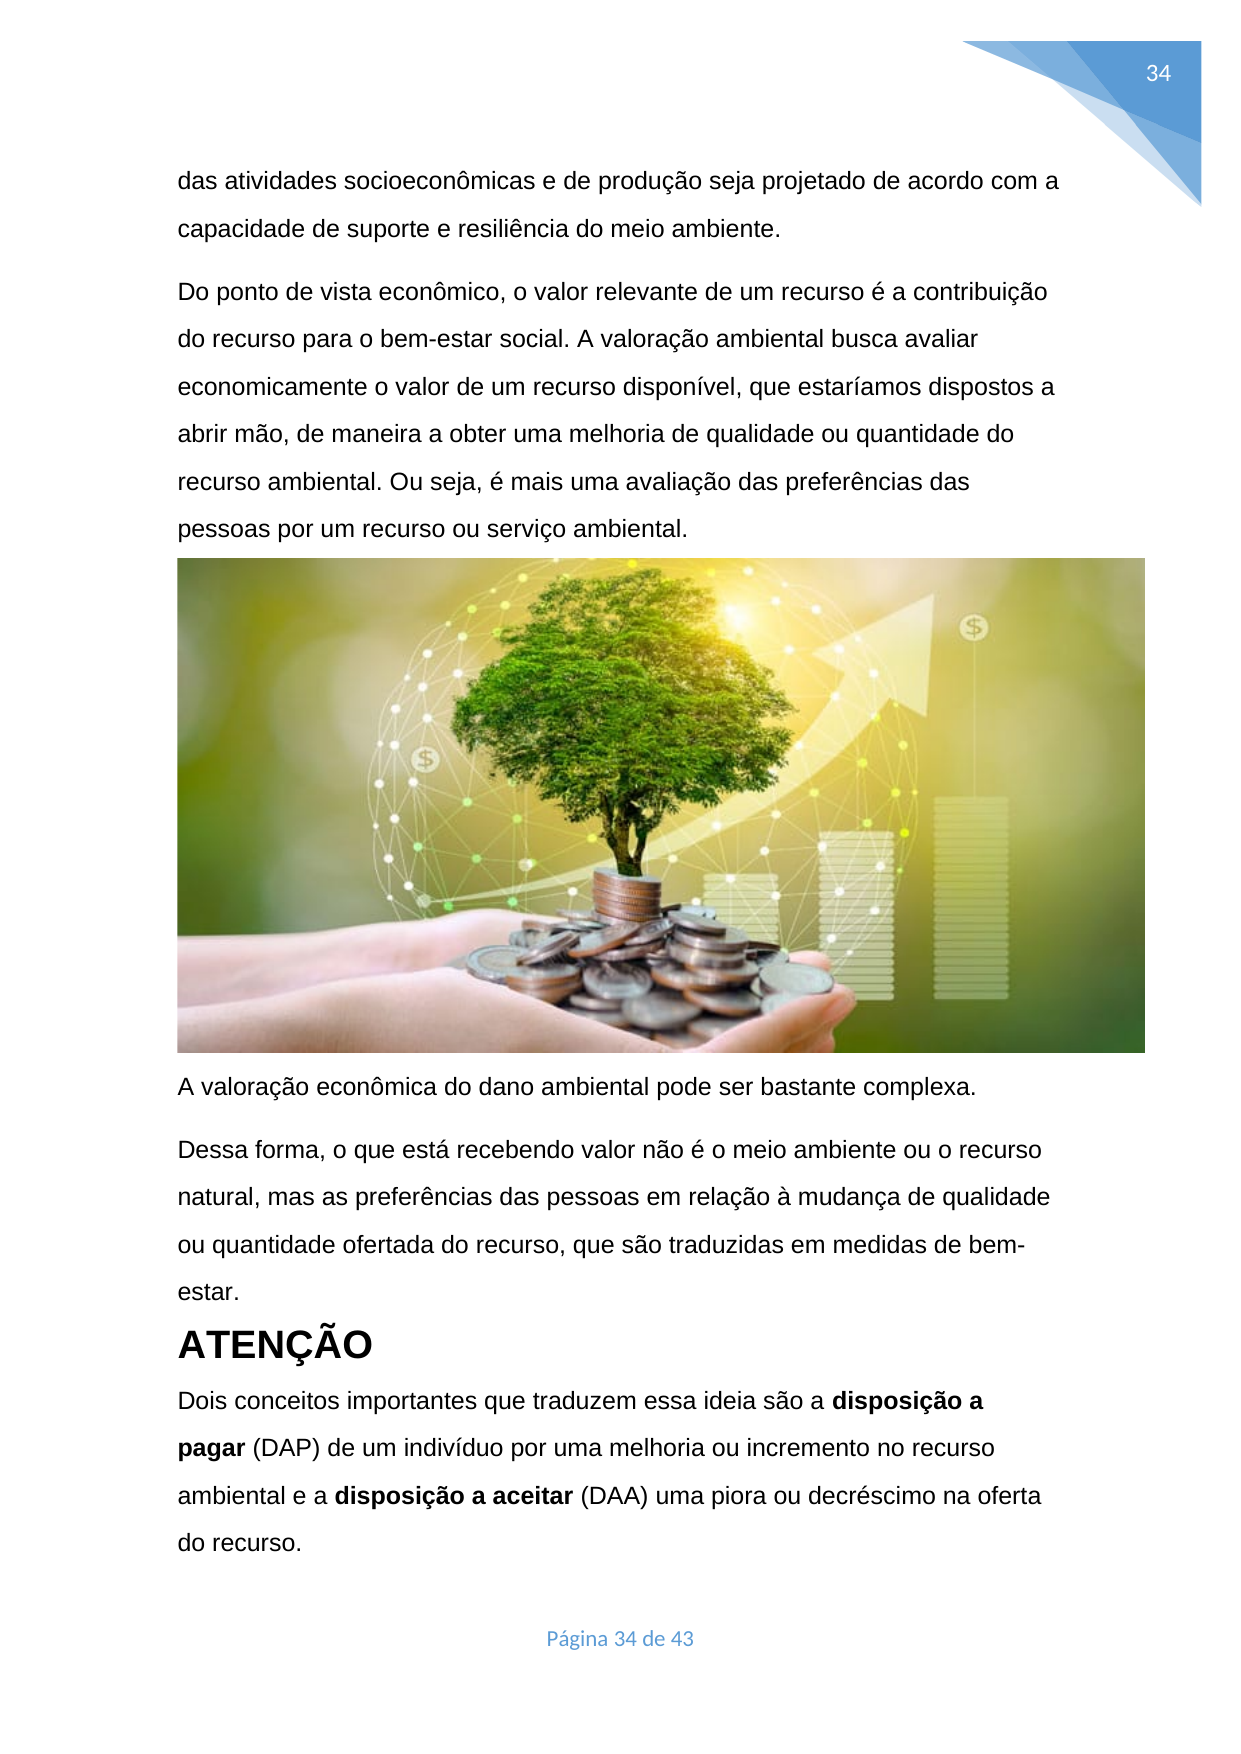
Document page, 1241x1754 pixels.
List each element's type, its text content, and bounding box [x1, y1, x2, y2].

text Do ponto de vista econômico, o valor relevante de um recurso é a contribuição do recurso para o bem-estar social. A valoração ambiental busca avaliar economicamente o valor de um recurso disponível, que estaríamos dispostos a abrir mão, de maneira a obter uma melhoria de qualidade ou quantidade do recurso ambiental. Ou seja, é mais uma avaliação das preferências das pessoas por um recurso ou serviço ambiental. [177, 258, 1063, 543]
text Dessa forma, o que está recebendo valor não é o meio ambiente ou o recurso natural, mas as preferências das pessoas em relação à mudança de qualidade ou quantidade ofertada do recurso, que são traduzidas em medidas de bem-estar. [177, 1116, 1063, 1306]
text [177, 148, 1063, 243]
picture [177, 558, 1145, 1053]
text Dois conceitos importantes que traduzem essa ideia são a disposição a pagar (DAP) de um indivíduo por uma melhoria ou incremento no recurso ambiental e a disposição a aceitar (DAA) uma piora ou decréscimo na oferta do recurso. [177, 1367, 1063, 1557]
text A valoração econômica do dano ambiental pode ser bastante complexa. [177, 1053, 1063, 1100]
picture [962, 41, 1202, 207]
text ATENÇÃO [177, 1322, 1063, 1367]
